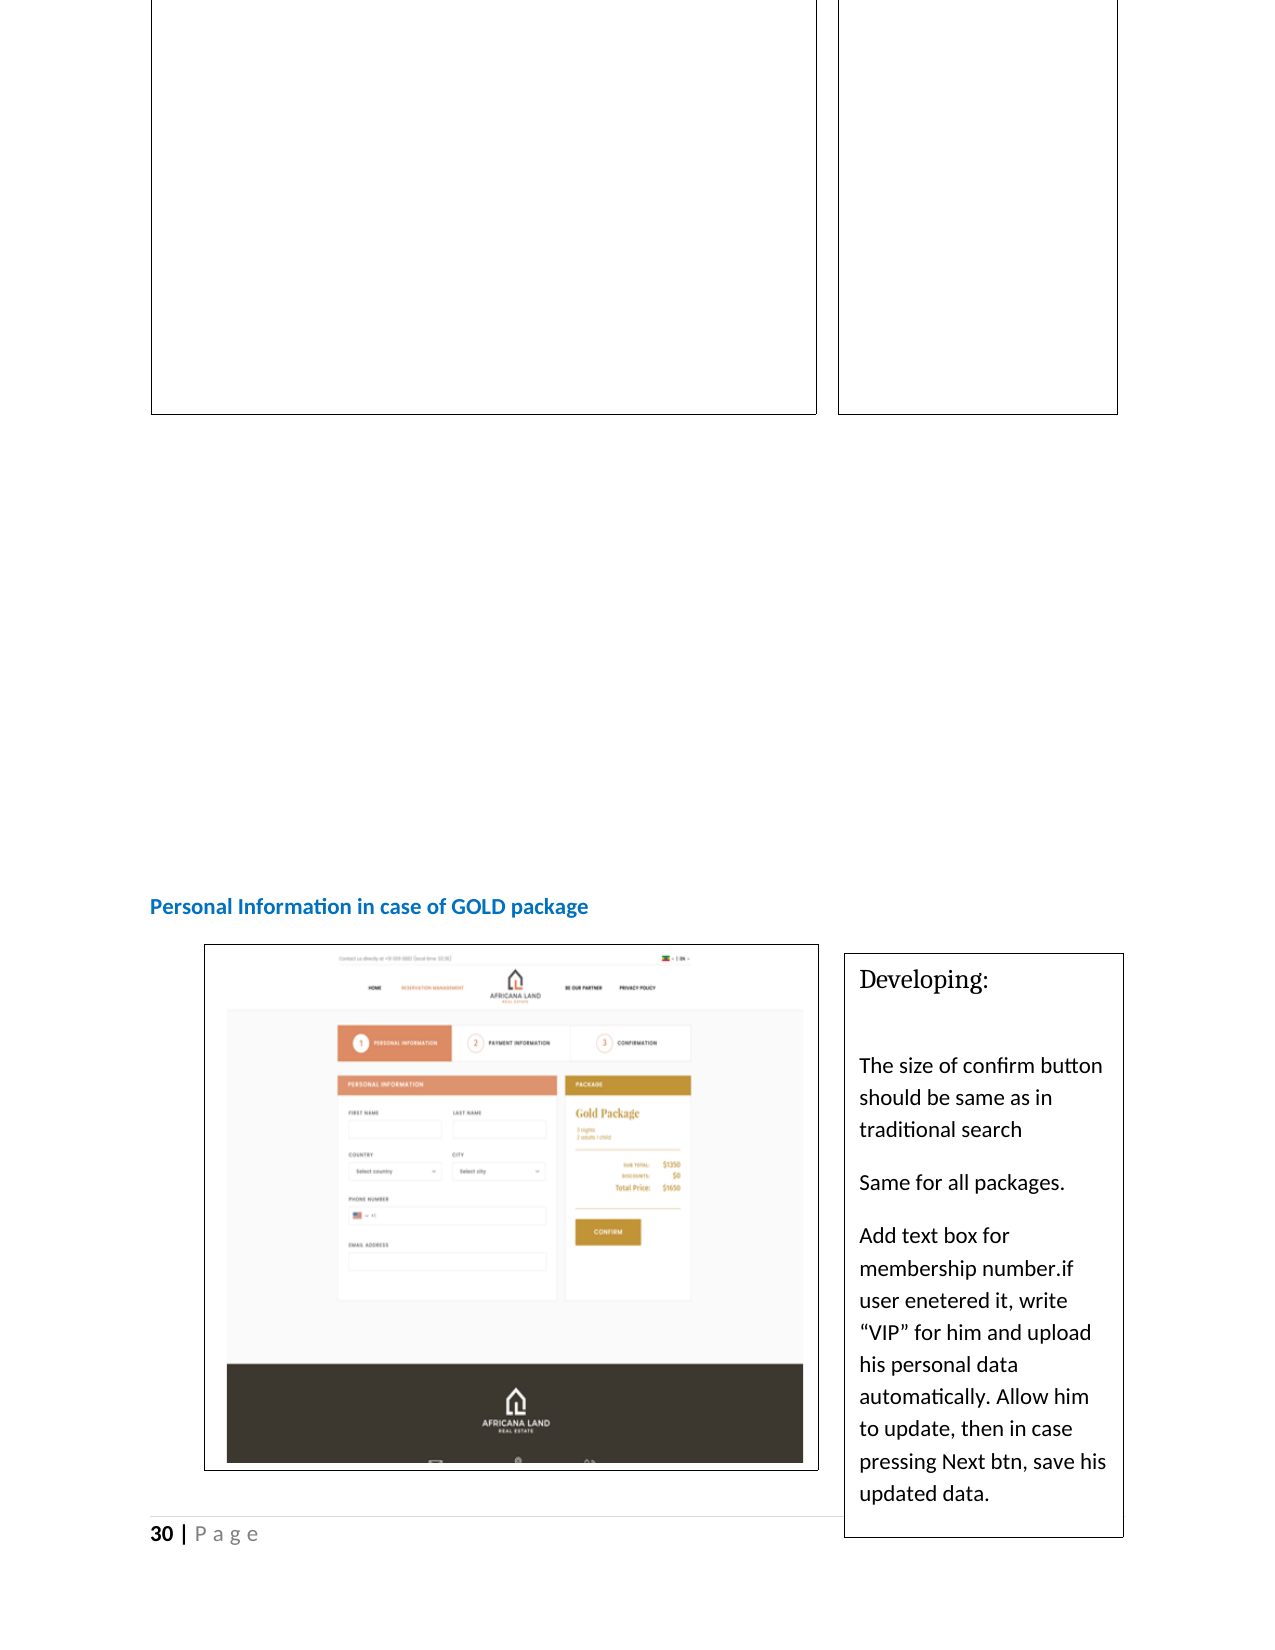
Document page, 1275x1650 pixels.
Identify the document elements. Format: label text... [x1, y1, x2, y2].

picture [226, 952, 804, 1463]
text Personal Information in case of GOLD package [150, 892, 1125, 920]
